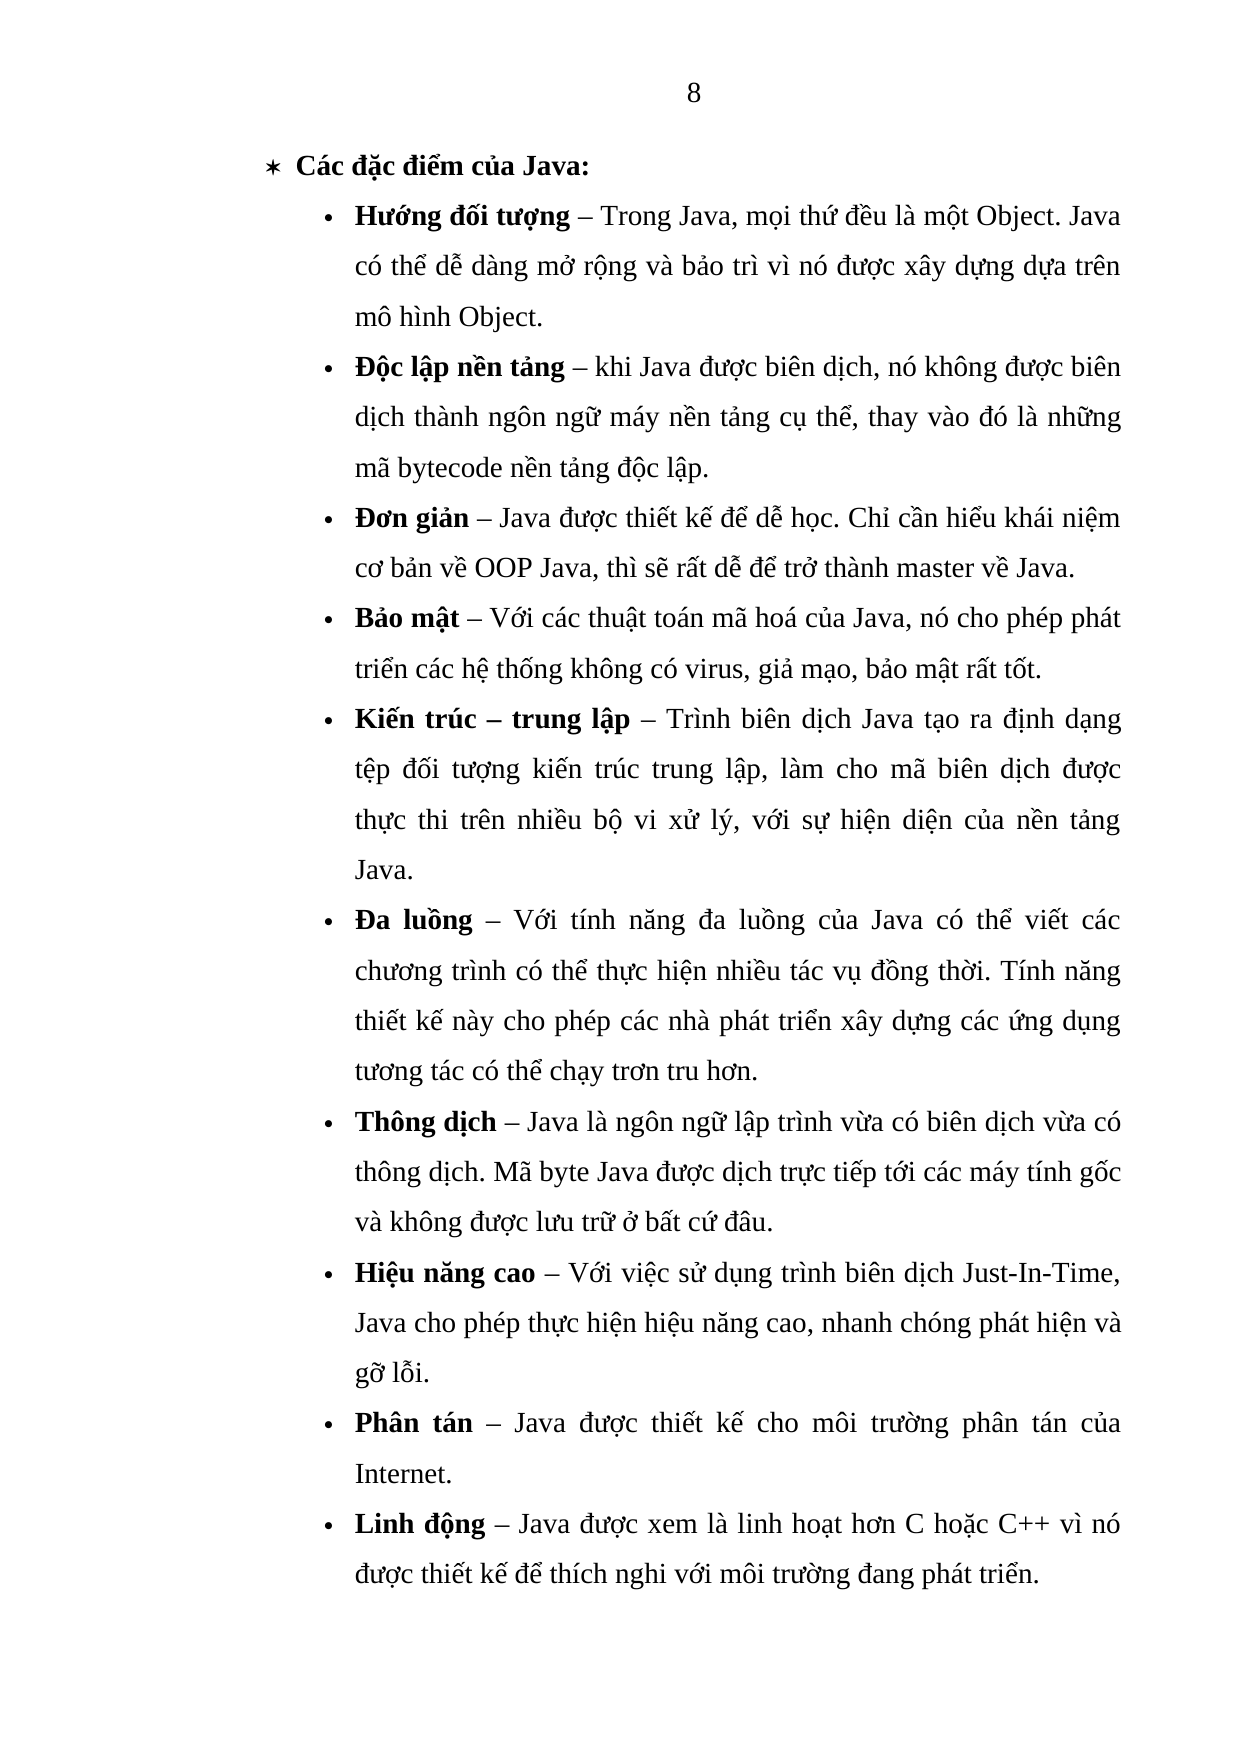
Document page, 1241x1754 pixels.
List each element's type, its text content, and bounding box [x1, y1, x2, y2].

list Phân tán – Java được thiết kế cho môi trường phân tán của Internet. [325, 1406, 1122, 1489]
list Đơn giản – Java được thiết kế để dễ học. Chỉ cần hiểu khái niệm cơ bản về OOP Java, thì sẽ rất dễ để trở thành master về Java. [325, 500, 1122, 584]
list Đa luồng – Với tính năng đa luồng của Java có thể viết các chương trình có thể thực hiện nhiều tác vụ đồng thời. Tính năng thiết kế này cho phép các nhà phát triển xây dựng các ứng dụng tương tác có thể chạy trơn tru hơn. [325, 902, 1122, 1087]
list Kiến trúc – trung lập – Trình biên dịch Java tạo ra định dạng tệp đối tượng kiến trúc trung lập, làm cho mã biên dịch được thực thi trên nhiều bộ vi xử lý, với sự hiện diện của nền tảng Java. [325, 701, 1122, 886]
list Bảo mật – Với các thuật toán mã hoá của Java, nó cho phép phát triển các hệ thống không có virus, giả mạo, bảo mật rất tốt. [325, 601, 1122, 684]
list Hướng đối tượng – Trong Java, mọi thứ đều là một Object. Java có thể dễ dàng mở rộng và bảo trì vì nó được xây dựng dựa trên mô hình Object. [325, 198, 1122, 332]
list Thông dịch – Java là ngôn ngữ lập trình vừa có biên dịch vừa có thông dịch. Mã byte Java được dịch trực tiếp tới các máy tính gốc và không được lưu trữ ở bất cứ đâu. [325, 1104, 1122, 1238]
list Hiệu năng cao – Với việc sử dụng trình biên dịch Just-In-Time, Java cho phép thực hiện hiệu năng cao, nhanh chóng phát hiện và gỡ lỗi. [325, 1255, 1122, 1389]
list Linh động – Java được xem là linh hoạt hơn C hoặc C++ vì nó được thiết kế để thích nghi với môi trường đang phát triển. [325, 1506, 1122, 1590]
list Các đặc điểm của Java: [266, 148, 1122, 181]
list Độc lập nền tảng – khi Java được biên dịch, nó không được biên dịch thành ngôn ngữ máy nền tảng cụ thể, thay vào đó là những mã bytecode nền tảng độc lập. [325, 349, 1122, 483]
